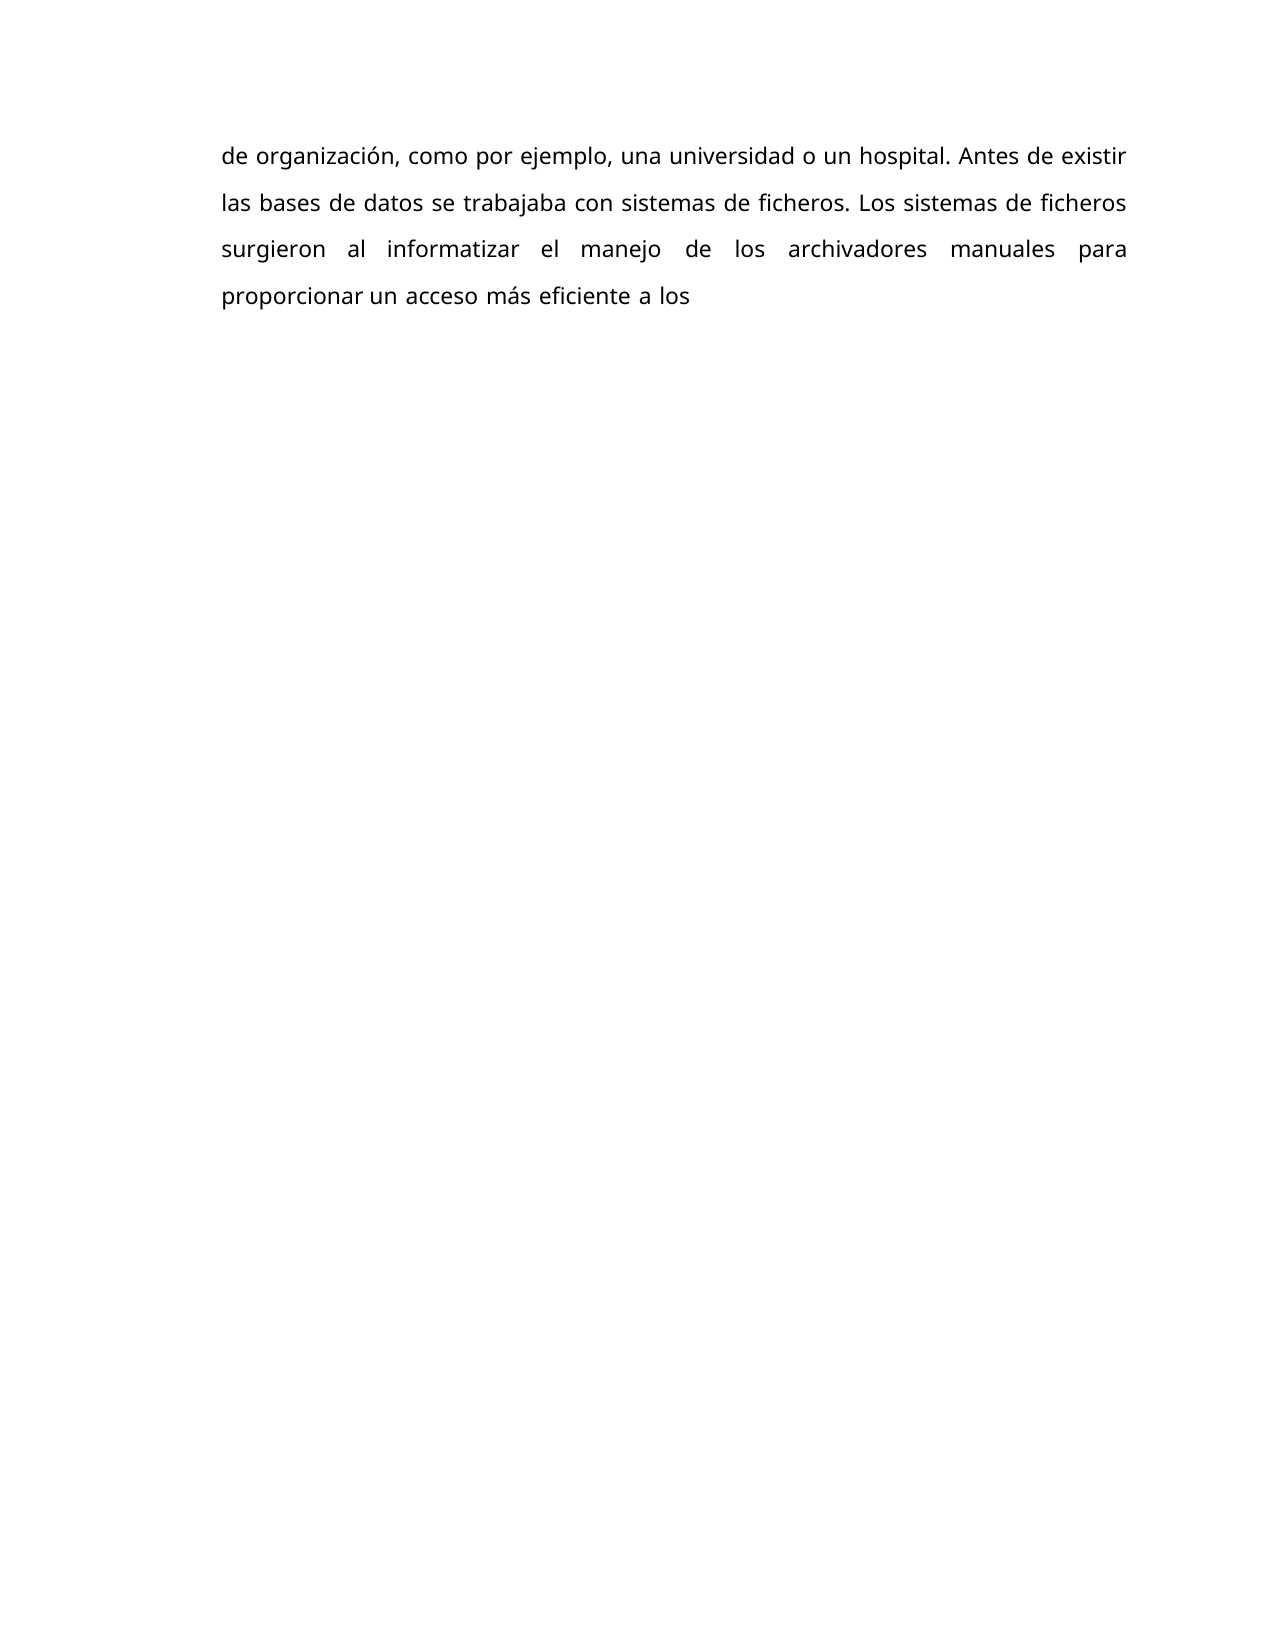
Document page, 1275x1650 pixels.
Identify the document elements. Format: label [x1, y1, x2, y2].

text [221, 139, 1127, 311]
